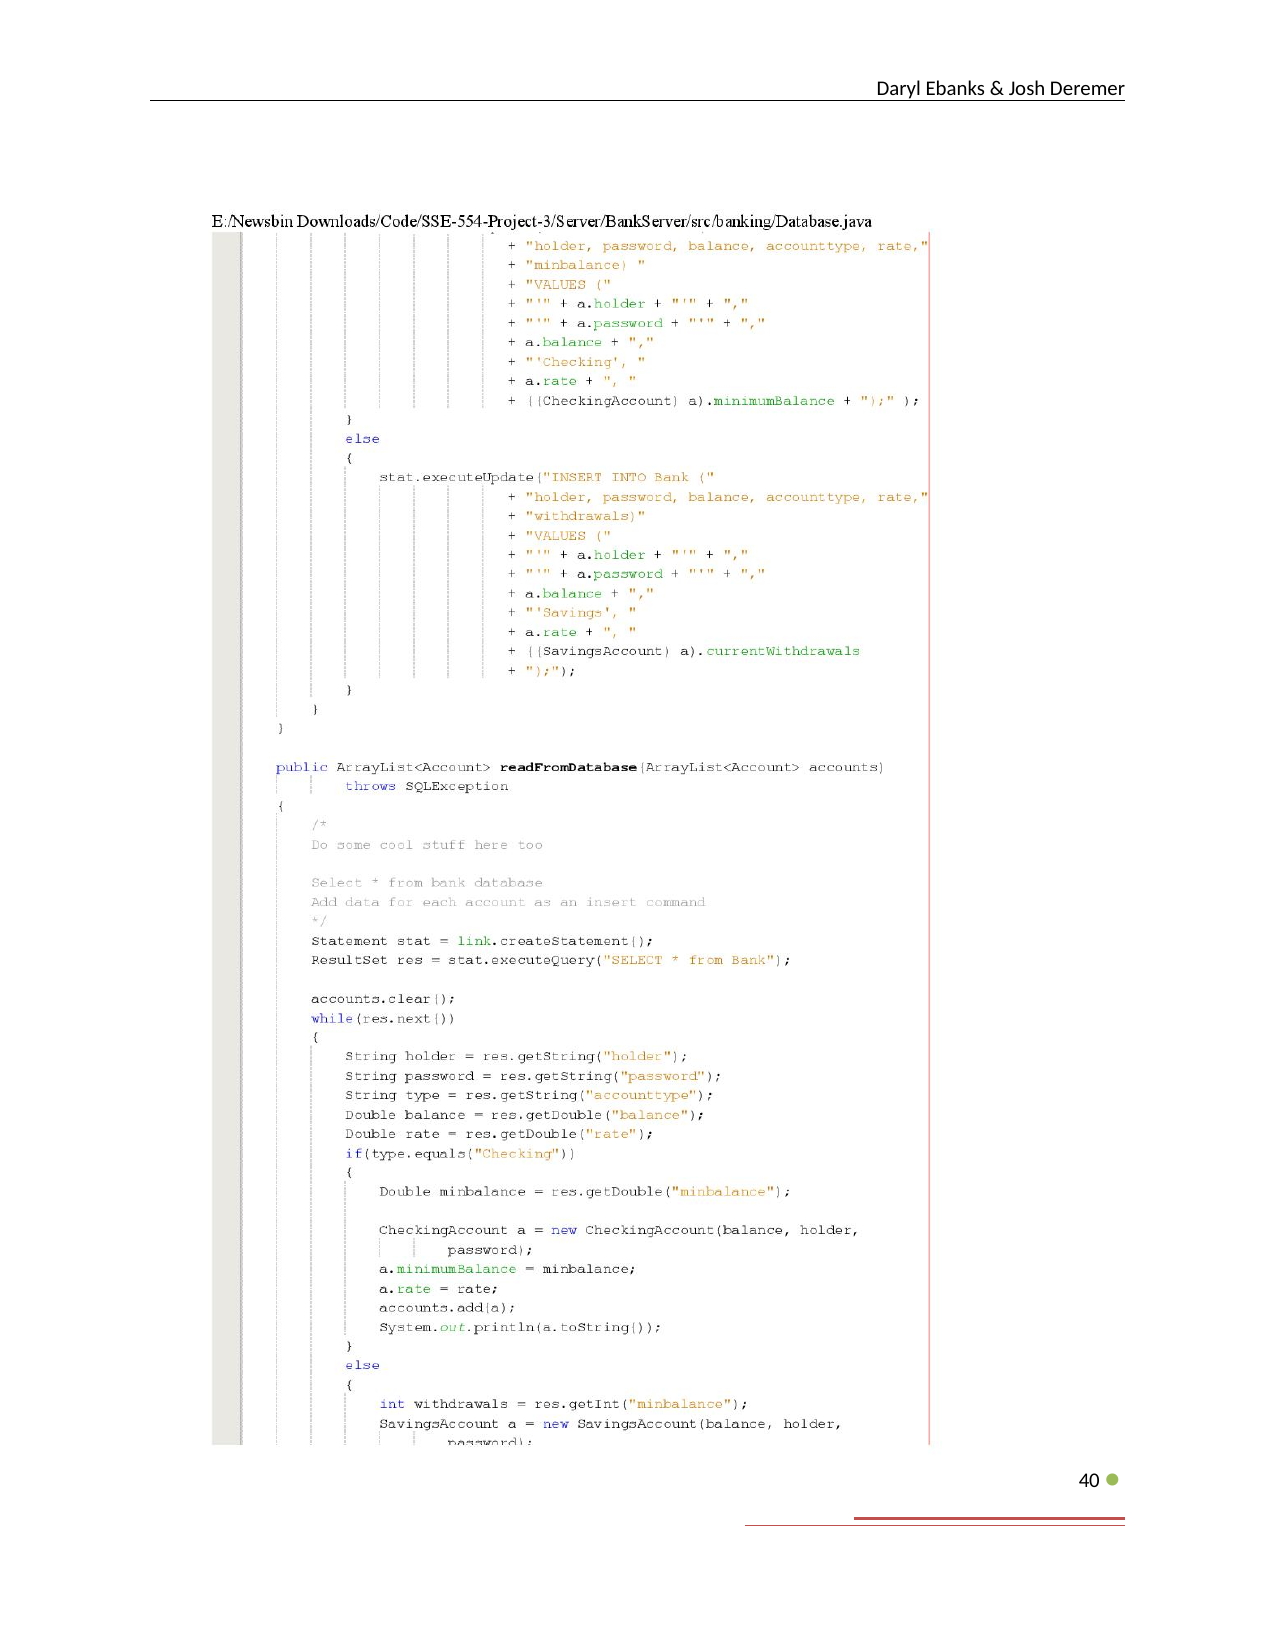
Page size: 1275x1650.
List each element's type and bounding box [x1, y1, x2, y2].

picture [150, 150, 1200, 1468]
